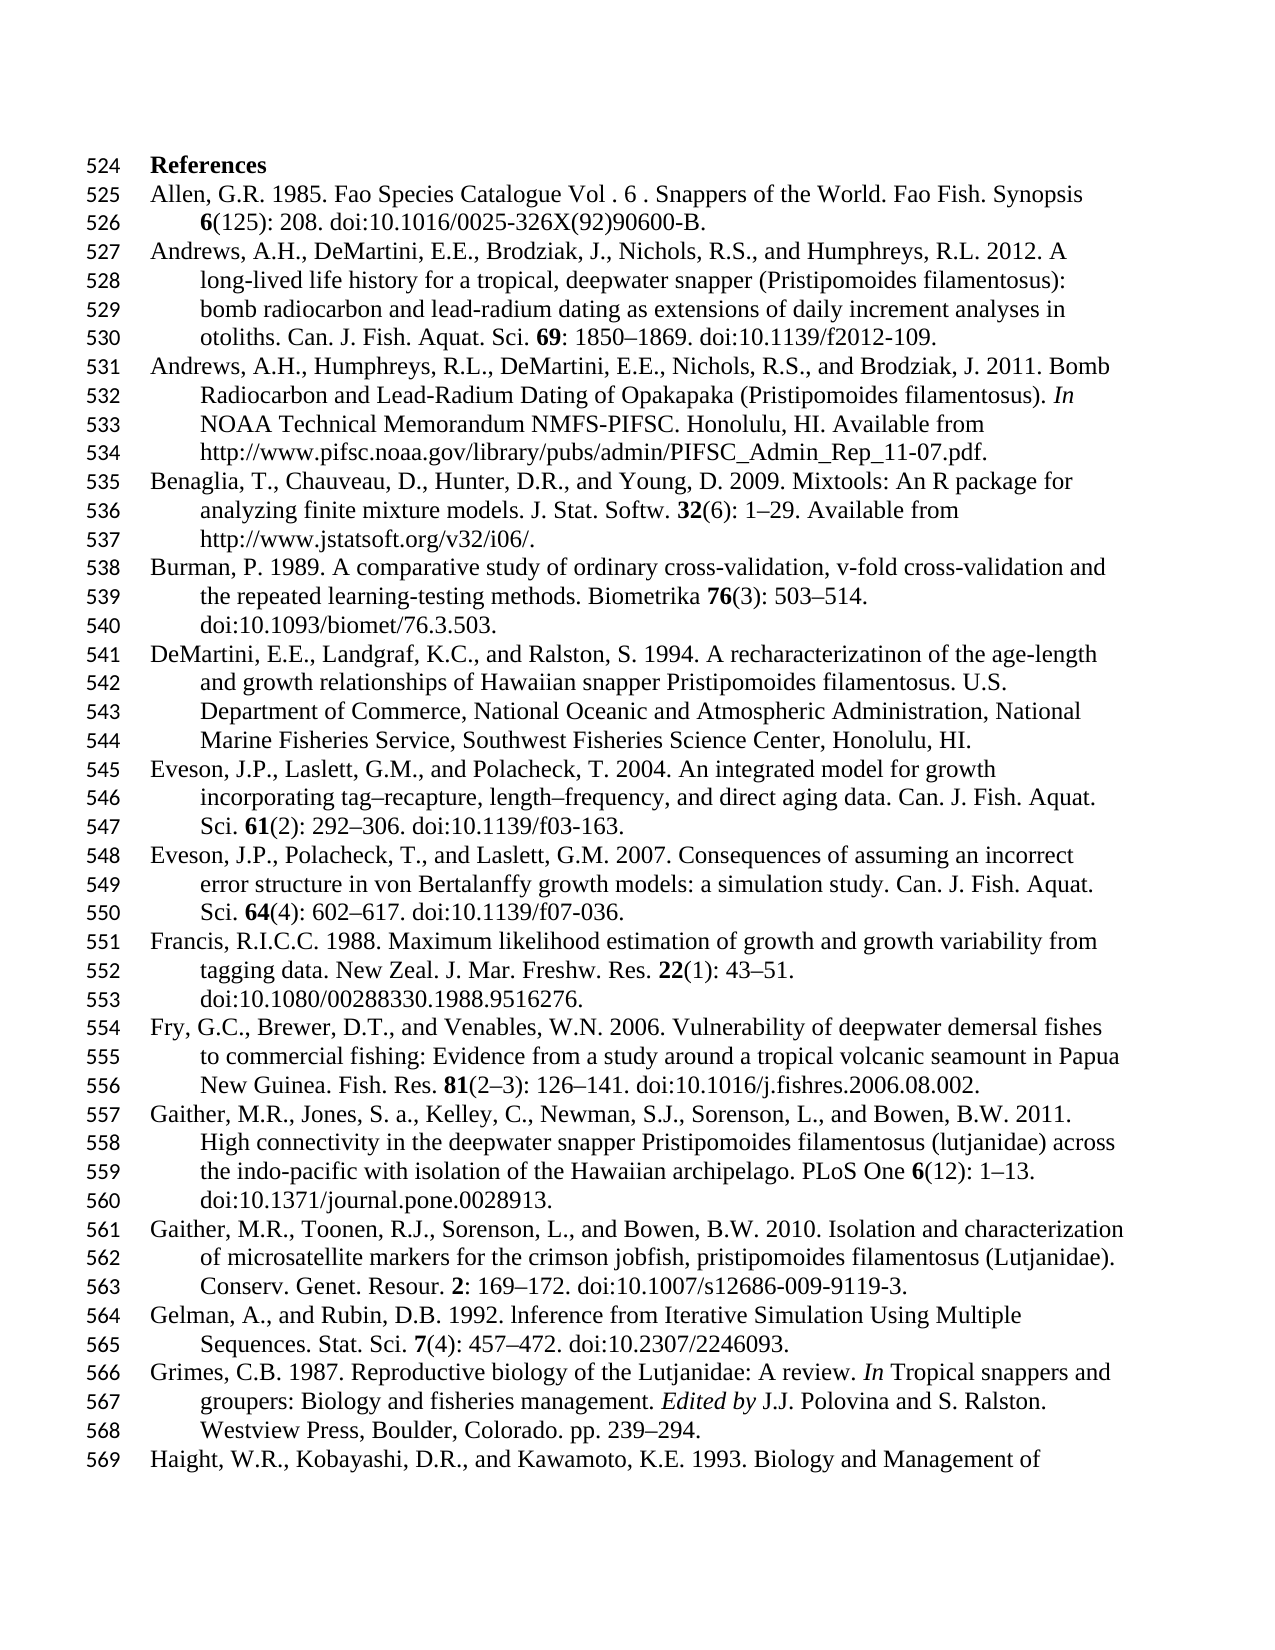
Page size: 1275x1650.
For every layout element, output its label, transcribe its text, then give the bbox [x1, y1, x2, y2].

text Allen, G.R. 1985. Fao Species Catalogue Vol . 6 . Snappers of the World. Fao Fish. Synopsis 6(125): 208. doi:10.1016/0025-326X(92)90600-B. [150, 179, 1125, 236]
text DeMartini, E.E., Landgraf, K.C., and Ralston, S. 1994. A recharacterizatinon of the age-length and growth relationships of Hawaiian snapper Pristipomoides filamentosus. U.S. Department of Commerce, National Oceanic and Atmospheric Administration, National Marine Fisheries Service, Southwest Fisheries Science Center, Honolulu, HI. [150, 639, 1125, 754]
text References [150, 150, 1125, 179]
text Gaither, M.R., Jones, S. a., Kelley, C., Newman, S.J., Sorenson, L., and Bowen, B.W. 2011. High connectivity in the deepwater snapper Pristipomoides filamentosus (lutjanidae) across the indo-pacific with isolation of the Hawaiian archipelago. PLoS One 6(12): 1–13. doi:10.1371/journal.pone.0028913. [150, 1099, 1125, 1214]
text Eveson, J.P., Laslett, G.M., and Polacheck, T. 2004. An integrated model for growth incorporating tag–recapture, length–frequency, and direct aging data. Can. J. Fish. Aquat. Sci. 61(2): 292–306. doi:10.1139/f03-163. [150, 754, 1125, 840]
text Burman, P. 1989. A comparative study of ordinary cross-validation, v-fold cross-validation and the repeated learning-testing methods. Biometrika 76(3): 503–514. doi:10.1093/biomet/76.3.503. [150, 552, 1125, 639]
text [150, 1444, 1125, 1472]
text Andrews, A.H., Humphreys, R.L., DeMartini, E.E., Nichols, R.S., and Brodziak, J. 2011. Bomb Radiocarbon and Lead-Radium Dating of Opakapaka (Pristipomoides filamentosus). In NOAA Technical Memorandum NMFS-PIFSC. Honolulu, HI. Available from http://www.pifsc.noaa.gov/library/pubs/admin/PIFSC_Admin_Rep_11-07.pdf. [150, 351, 1125, 466]
text Gaither, M.R., Toonen, R.J., Sorenson, L., and Bowen, B.W. 2010. Isolation and characterization of microsatellite markers for the crimson jobfish, pristipomoides filamentosus (Lutjanidae). Conserv. Genet. Resour. 2: 169–172. doi:10.1007/s12686-009-9119-3. [150, 1214, 1125, 1300]
text Fry, G.C., Brewer, D.T., and Venables, W.N. 2006. Vulnerability of deepwater demersal fishes to commercial fishing: Evidence from a study around a tropical volcanic seamount in Papua New Guinea. Fish. Res. 81(2–3): 126–141. doi:10.1016/j.fishres.2006.08.002. [150, 1012, 1125, 1099]
text Grimes, C.B. 1987. Reproductive biology of the Lutjanidae: A review. In Tropical snappers and groupers: Biology and fisheries management. Edited by J.J. Polovina and S. Ralston. Westview Press, Boulder, Colorado. pp. 239–294. [150, 1357, 1125, 1444]
text Francis, R.I.C.C. 1988. Maximum likelihood estimation of growth and growth variability from tagging data. New Zeal. J. Mar. Freshw. Res. 22(1): 43–51. doi:10.1080/00288330.1988.9516276. [150, 926, 1125, 1012]
text Eveson, J.P., Polacheck, T., and Laslett, G.M. 2007. Consequences of assuming an incorrect error structure in von Bertalanffy growth models: a simulation study. Can. J. Fish. Aquat. Sci. 64(4): 602–617. doi:10.1139/f07-036. [150, 840, 1125, 926]
text Benaglia, T., Chauveau, D., Hunter, D.R., and Young, D. 2009. Mixtools: An R package for analyzing finite mixture models. J. Stat. Softw. 32(6): 1–29. Available from http://www.jstatsoft.org/v32/i06/. [150, 466, 1125, 552]
text Gelman, A., and Rubin, D.B. 1992. lnference from Iterative Simulation Using Multiple Sequences. Stat. Sci. 7(4): 457–472. doi:10.2307/2246093. [150, 1300, 1125, 1357]
text Andrews, A.H., DeMartini, E.E., Brodziak, J., Nichols, R.S., and Humphreys, R.L. 2012. A long-lived life history for a tropical, deepwater snapper (Pristipomoides filamentosus): bomb radiocarbon and lead-radium dating as extensions of daily increment analyses in otoliths. Can. J. Fish. Aquat. Sci. 69: 1850–1869. doi:10.1139/f2012-109. [150, 236, 1125, 351]
